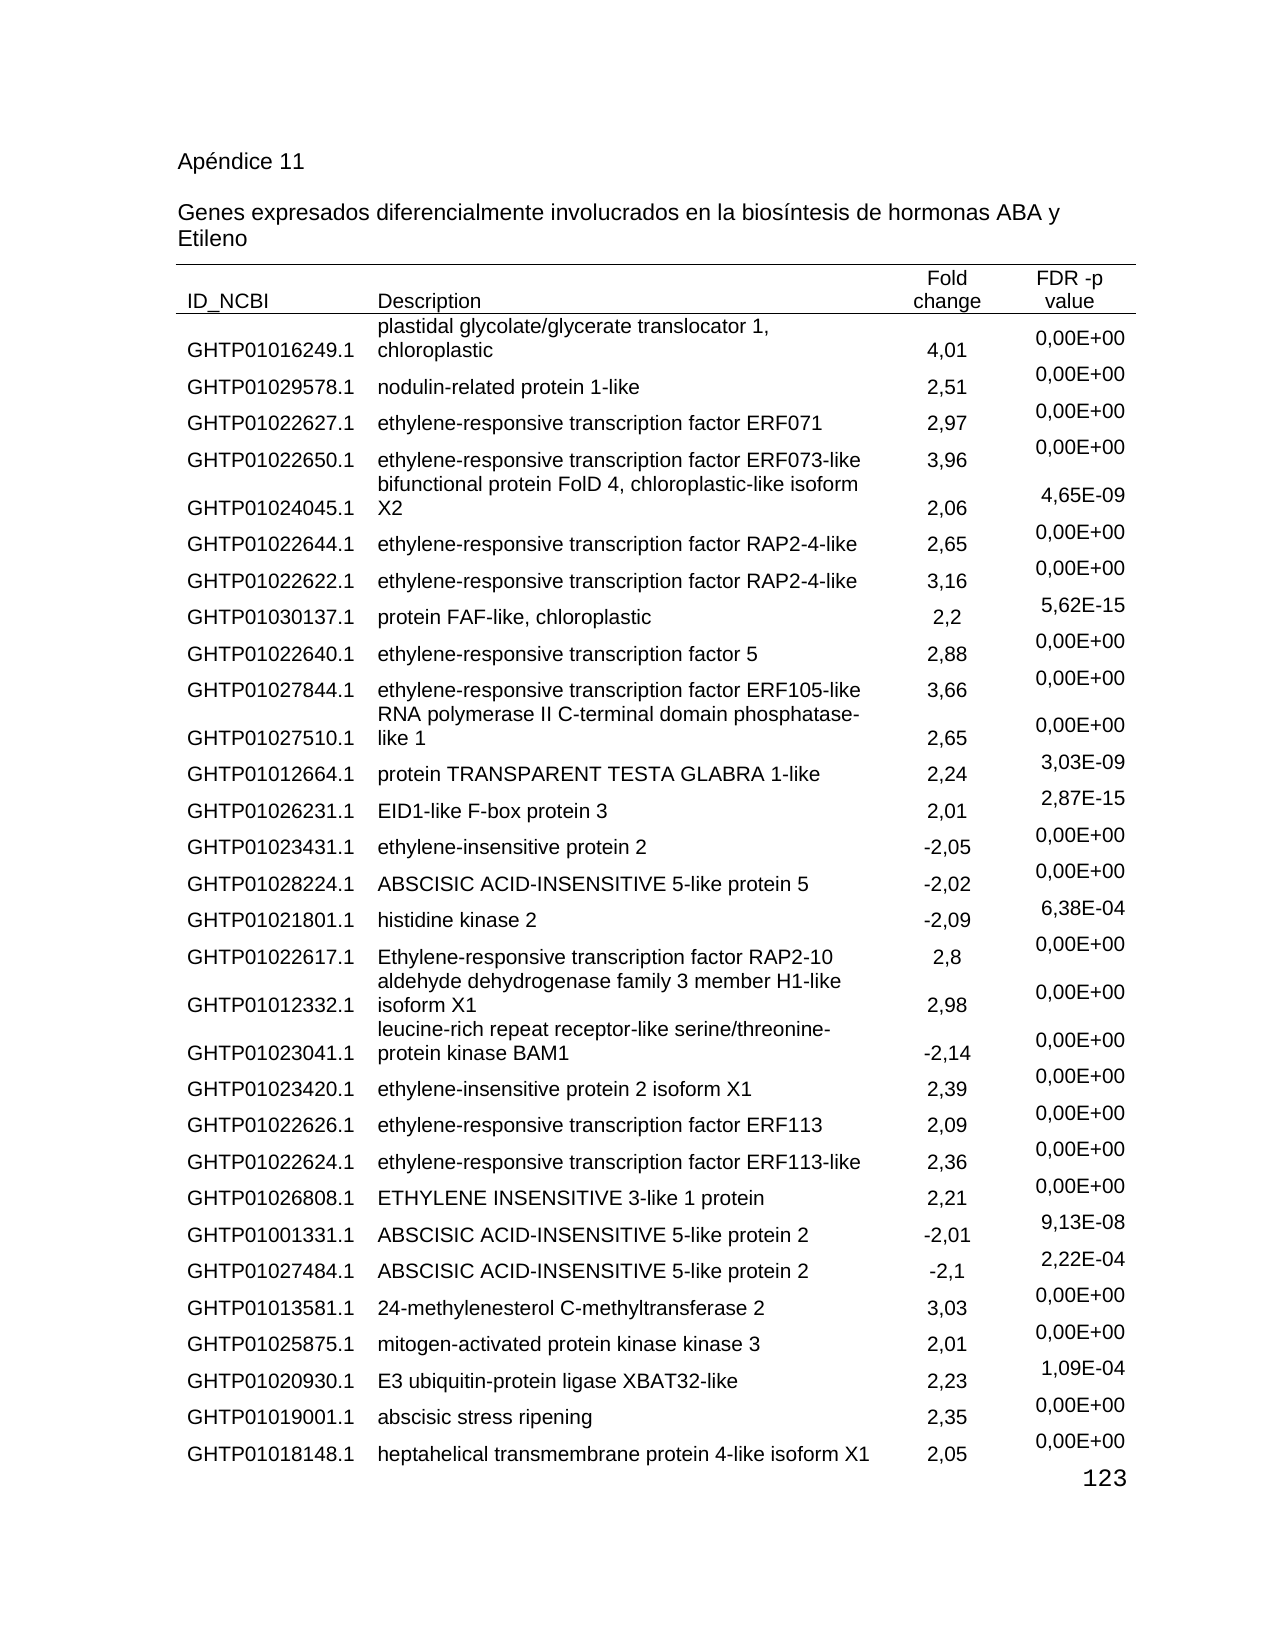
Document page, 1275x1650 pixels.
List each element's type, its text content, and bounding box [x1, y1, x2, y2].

table_cell 2,23 [891, 1356, 1003, 1392]
table_cell ethylene-insensitive protein 2 isoform X1 [366, 1064, 891, 1101]
table_cell 0,00E+00 [1003, 859, 1136, 896]
table_cell aldehyde dehydrogenase family 3 member H1-like isoform X1 [366, 969, 891, 1016]
table_cell 3,03 [891, 1283, 1003, 1319]
table_cell 2,05 [891, 1429, 1003, 1465]
table_cell histidine kinase 2 [366, 896, 891, 932]
table_cell GHTP01024045.1 [176, 472, 366, 519]
table_cell 24-methylenesterol C-methyltransferase 2 [366, 1283, 891, 1319]
table_cell 2,01 [891, 1320, 1003, 1356]
table_cell 2,22E-04 [1003, 1247, 1136, 1283]
table_cell -2,14 [891, 1016, 1003, 1064]
table_cell 2,39 [891, 1064, 1003, 1101]
table_cell GHTP01012664.1 [176, 750, 366, 786]
table_cell 2,98 [891, 969, 1003, 1016]
table_cell 3,66 [891, 665, 1003, 702]
table_cell GHTP01027844.1 [176, 665, 366, 702]
table_cell GHTP01019001.1 [176, 1393, 366, 1429]
table_cell -2,01 [891, 1210, 1003, 1247]
table_cell 0,00E+00 [1003, 1429, 1136, 1465]
table_cell 0,00E+00 [1003, 556, 1136, 592]
table_cell GHTP01020930.1 [176, 1356, 366, 1392]
table_cell GHTP01030137.1 [176, 593, 366, 629]
table_cell protein TRANSPARENT TESTA GLABRA 1-like [366, 750, 891, 786]
table_cell 0,00E+00 [1003, 435, 1136, 472]
table_cell GHTP01023431.1 [176, 823, 366, 859]
table_cell 0,00E+00 [1003, 1174, 1136, 1210]
table_cell GHTP01001331.1 [176, 1210, 366, 1247]
table_cell 0,00E+00 [1003, 932, 1136, 968]
table_cell ethylene-responsive transcription factor ERF113-like [366, 1137, 891, 1174]
table_cell 0,00E+00 [1003, 1016, 1136, 1064]
table_cell GHTP01013581.1 [176, 1283, 366, 1319]
table_header Fold change [891, 265, 1003, 313]
table_cell ethylene-insensitive protein 2 [366, 823, 891, 859]
table_cell 0,00E+00 [1003, 1101, 1136, 1137]
table_cell GHTP01025875.1 [176, 1320, 366, 1356]
table_cell bifunctional protein FolD 4, chloroplastic-like isoform X2 [366, 472, 891, 519]
subtitle Genes expresados diferencialmente involucrados en la biosíntesis de hormonas ABA y Etileno [177, 199, 1127, 252]
table_cell GHTP01022624.1 [176, 1137, 366, 1174]
table_cell protein FAF-like, chloroplastic [366, 593, 891, 629]
table_cell -2,1 [891, 1247, 1003, 1283]
table_cell RNA polymerase II C-terminal domain phosphatase-like 1 [366, 702, 891, 750]
table_cell 0,00E+00 [1003, 1320, 1136, 1356]
table_cell GHTP01022617.1 [176, 932, 366, 968]
table_cell 2,21 [891, 1174, 1003, 1210]
table_cell E3 ubiquitin-protein ligase XBAT32-like [366, 1356, 891, 1392]
table_cell GHTP01022627.1 [176, 399, 366, 435]
table_cell 4,65E-09 [1003, 472, 1136, 519]
table_cell 2,2 [891, 593, 1003, 629]
table_cell leucine-rich repeat receptor-like serine/threonine-protein kinase BAM1 [366, 1016, 891, 1064]
table_cell GHTP01022640.1 [176, 629, 366, 665]
table_cell GHTP01022650.1 [176, 435, 366, 472]
table_cell -2,05 [891, 823, 1003, 859]
table_cell ethylene-responsive transcription factor ERF073-like [366, 435, 891, 472]
table_cell ETHYLENE INSENSITIVE 3-like 1 protein [366, 1174, 891, 1210]
table_cell 0,00E+00 [1003, 1283, 1136, 1319]
table_cell GHTP01022626.1 [176, 1101, 366, 1137]
table_cell GHTP01029578.1 [176, 362, 366, 399]
table_cell plastidal glycolate/glycerate translocator 1, chloroplastic [366, 314, 891, 362]
table_cell ABSCISIC ACID-INSENSITIVE 5-like protein 2 [366, 1247, 891, 1283]
table_cell 3,96 [891, 435, 1003, 472]
table_cell GHTP01022622.1 [176, 556, 366, 592]
table_cell ABSCISIC ACID-INSENSITIVE 5-like protein 5 [366, 859, 891, 896]
table_cell GHTP01023041.1 [176, 1016, 366, 1064]
table_cell ethylene-responsive transcription factor 5 [366, 629, 891, 665]
table_cell 0,00E+00 [1003, 1393, 1136, 1429]
table_cell 2,06 [891, 472, 1003, 519]
table_cell GHTP01021801.1 [176, 896, 366, 932]
table_cell 9,13E-08 [1003, 1210, 1136, 1247]
table_cell -2,02 [891, 859, 1003, 896]
table_cell 2,88 [891, 629, 1003, 665]
table_cell 0,00E+00 [1003, 362, 1136, 399]
table_cell 2,24 [891, 750, 1003, 786]
table_cell 2,01 [891, 786, 1003, 823]
table_cell GHTP01018148.1 [176, 1429, 366, 1465]
table_cell GHTP01022644.1 [176, 520, 366, 556]
table_header FDR -p value [1003, 265, 1136, 313]
table_header ID_NCBI [176, 265, 366, 313]
table_cell 3,03E-09 [1003, 750, 1136, 786]
table_cell ethylene-responsive transcription factor RAP2-4-like [366, 520, 891, 556]
subtitle Apéndice 11 [177, 148, 1127, 174]
table_cell 2,87E-15 [1003, 786, 1136, 823]
table_cell GHTP01023420.1 [176, 1064, 366, 1101]
table_cell GHTP01026231.1 [176, 786, 366, 823]
table_cell GHTP01026808.1 [176, 1174, 366, 1210]
table_cell 0,00E+00 [1003, 702, 1136, 750]
table_cell GHTP01027510.1 [176, 702, 366, 750]
table_cell 0,00E+00 [1003, 314, 1136, 362]
table_cell 2,65 [891, 520, 1003, 556]
table_cell EID1-like F-box protein 3 [366, 786, 891, 823]
table_cell 2,51 [891, 362, 1003, 399]
table_cell 2,36 [891, 1137, 1003, 1174]
table_cell 5,62E-15 [1003, 593, 1136, 629]
table_cell mitogen-activated protein kinase kinase 3 [366, 1320, 891, 1356]
table_cell heptahelical transmembrane protein 4-like isoform X1 [366, 1429, 891, 1465]
table_cell 6,38E-04 [1003, 896, 1136, 932]
table_cell 2,8 [891, 932, 1003, 968]
table_cell ABSCISIC ACID-INSENSITIVE 5-like protein 2 [366, 1210, 891, 1247]
table_cell 0,00E+00 [1003, 823, 1136, 859]
table_cell GHTP01012332.1 [176, 969, 366, 1016]
table_cell 3,16 [891, 556, 1003, 592]
table_cell ethylene-responsive transcription factor RAP2-4-like [366, 556, 891, 592]
table_cell 2,35 [891, 1393, 1003, 1429]
table_cell 0,00E+00 [1003, 520, 1136, 556]
table_cell ethylene-responsive transcription factor ERF105-like [366, 665, 891, 702]
table_cell 2,97 [891, 399, 1003, 435]
table_cell 0,00E+00 [1003, 629, 1136, 665]
table_cell 1,09E-04 [1003, 1356, 1136, 1392]
table_cell GHTP01016249.1 [176, 314, 366, 362]
table_cell -2,09 [891, 896, 1003, 932]
table_cell 4,01 [891, 314, 1003, 362]
table_cell 0,00E+00 [1003, 1137, 1136, 1174]
table_cell 0,00E+00 [1003, 399, 1136, 435]
table_header Description [366, 265, 891, 313]
table_cell GHTP01027484.1 [176, 1247, 366, 1283]
table_cell 0,00E+00 [1003, 969, 1136, 1016]
table_cell ethylene-responsive transcription factor ERF113 [366, 1101, 891, 1137]
table_cell 2,09 [891, 1101, 1003, 1137]
table_cell ethylene-responsive transcription factor ERF071 [366, 399, 891, 435]
table_cell 2,65 [891, 702, 1003, 750]
table_cell Ethylene-responsive transcription factor RAP2-10 [366, 932, 891, 968]
table_cell 0,00E+00 [1003, 665, 1136, 702]
table_cell abscisic stress ripening [366, 1393, 891, 1429]
table_cell nodulin-related protein 1-like [366, 362, 891, 399]
table_cell 0,00E+00 [1003, 1064, 1136, 1101]
table_cell GHTP01028224.1 [176, 859, 366, 896]
